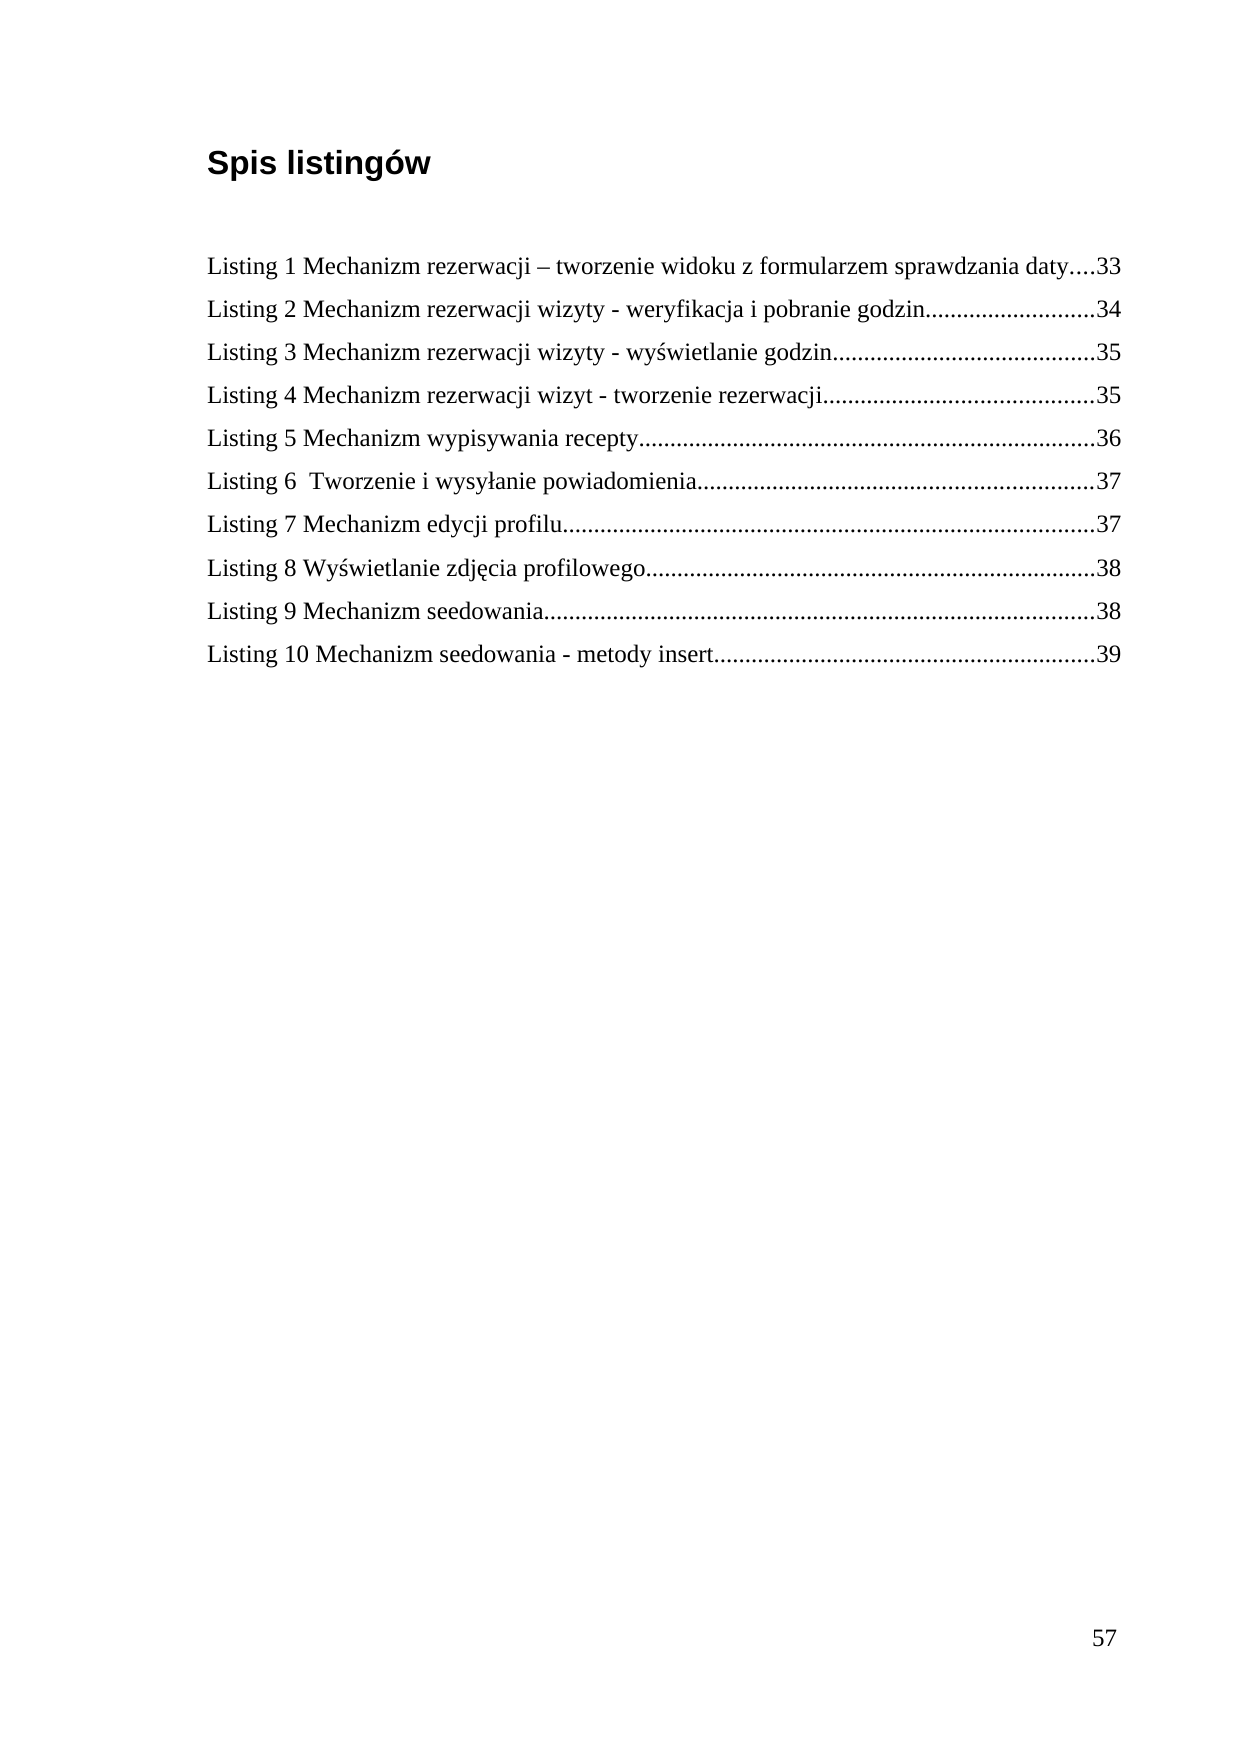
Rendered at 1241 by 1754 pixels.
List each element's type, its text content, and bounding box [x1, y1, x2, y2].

text Listing 5 Mechanizm wypisywania recepty 36 [207, 423, 1122, 452]
text Listing 1 Mechanizm rezerwacji – tworzenie widoku z formularzem sprawdzania daty 33 [207, 251, 1122, 279]
text Listing 2 Mechanizm rezerwacji wizyty - weryfikacja i pobranie godzin 34 [207, 294, 1122, 323]
text Listing 10 Mechanizm seedowania - metody insert 39 [207, 639, 1122, 668]
text Listing 9 Mechanizm seedowania 38 [207, 596, 1122, 624]
subtitle Spis listingów [207, 143, 1122, 182]
text Listing 8 Wyświetlanie zdjęcia profilowego 38 [207, 553, 1122, 581]
text Listing 6 Tworzenie i wysyłanie powiadomienia 37 [207, 466, 1122, 495]
text Listing 7 Mechanizm edycji profilu 37 [207, 509, 1122, 538]
text Listing 4 Mechanizm rezerwacji wizyt - tworzenie rezerwacji 35 [207, 380, 1122, 409]
text Listing 3 Mechanizm rezerwacji wizyty - wyświetlanie godzin 35 [207, 337, 1122, 366]
